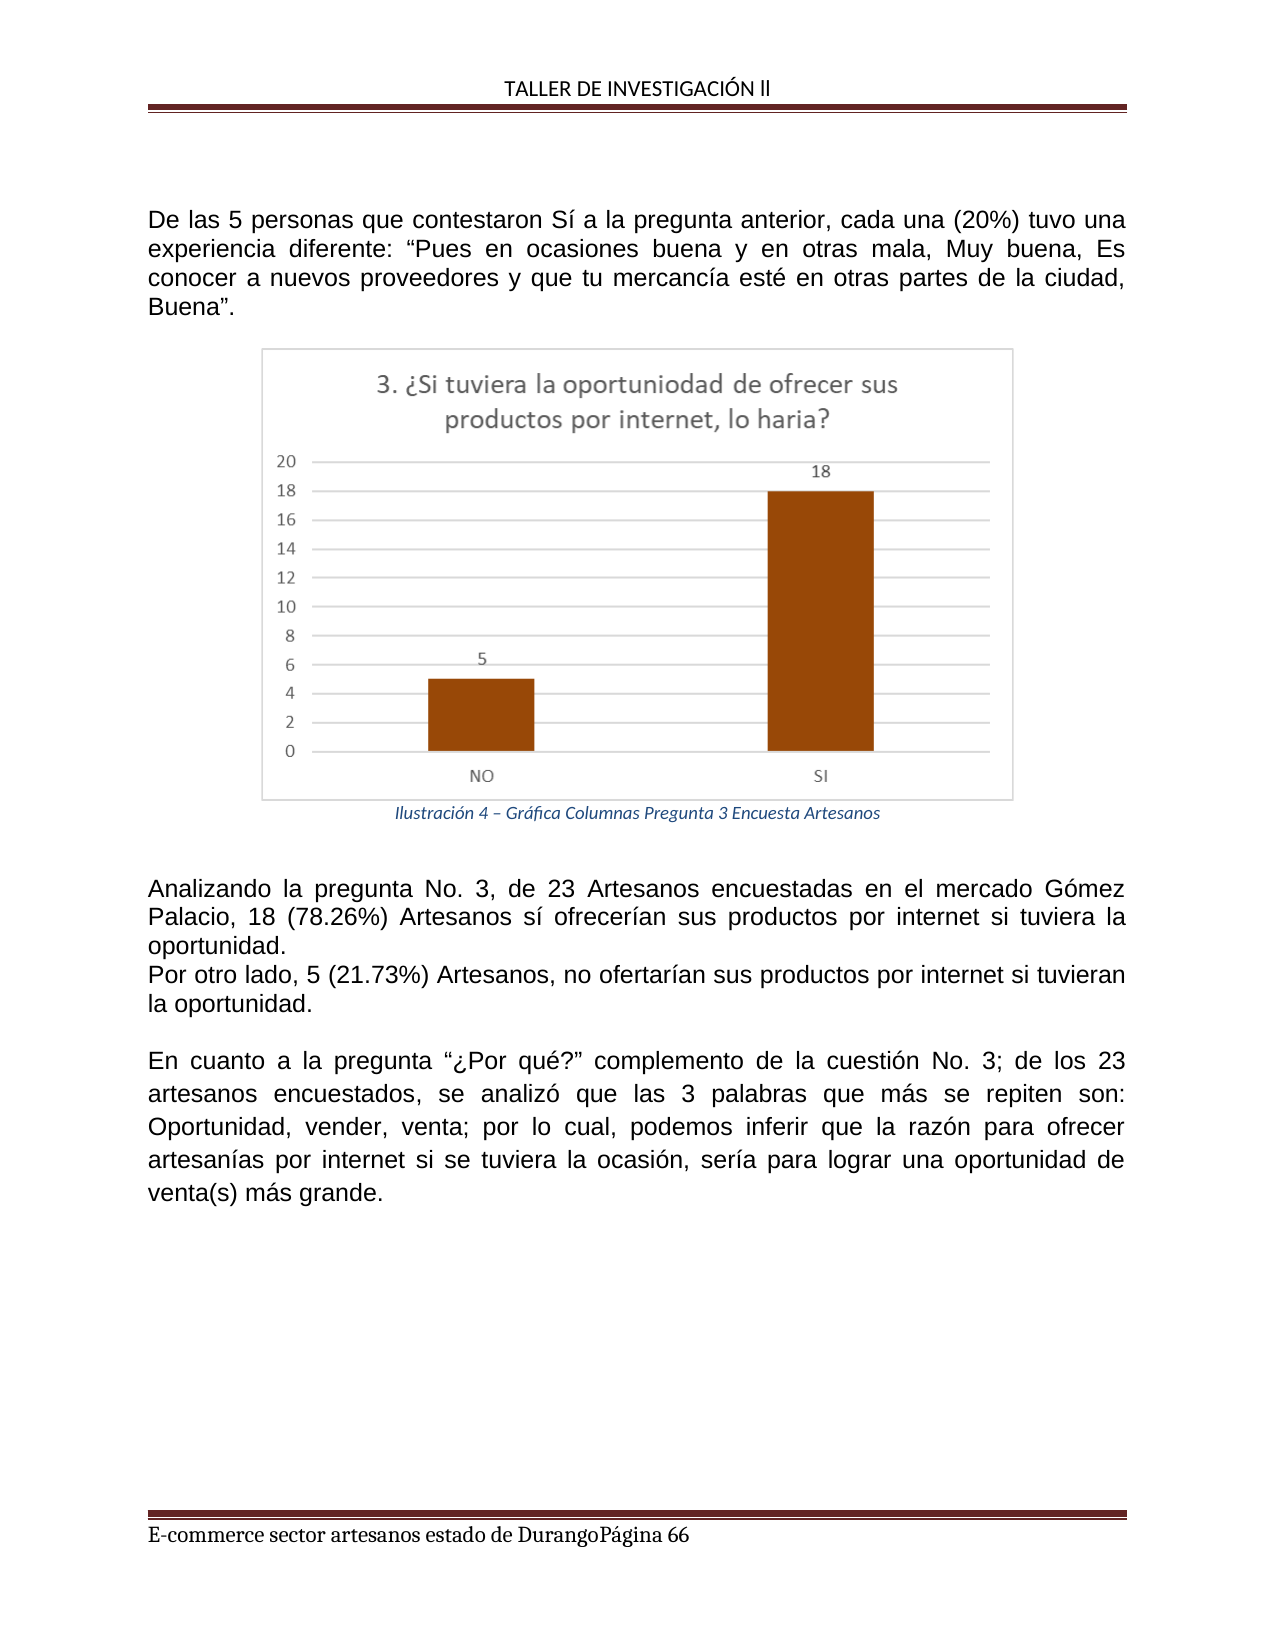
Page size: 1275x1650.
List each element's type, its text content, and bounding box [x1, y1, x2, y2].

text Analizando la pregunta No. 3, de 23 Artesanos encuestadas en el mercado Gómez Palacio, 18 (78.26%) Artesanos sí ofrecerían sus productos por internet si tuviera la oportunidad. [148, 873, 1127, 960]
picture [261, 348, 1014, 801]
text Por otro lado, 5 (21.73%) Artesanos, no ofertarían sus productos por internet si tuvieran la oportunidad. [148, 960, 1127, 1017]
text De las 5 personas que contestaron Sí a la pregunta anterior, cada una (20%) tuvo una experiencia diferente: “Pues en ocasiones buena y en otras mala, Muy buena, Es conocer a nuevos proveedores y que tu mercancía esté en otras partes de la ciudad, Buena”. [148, 205, 1127, 320]
text En cuanto a la pregunta “¿Por qué?” complemento de la cuestión No. 3; de los 23 artesanos encuestados, se analizó que las 3 palabras que más se repiten son: Oportunidad, vender, venta; por lo cual, podemos inferir que la razón para ofrecer artesanías por internet si se tuviera la ocasión, sería para lograr una oportunidad de venta(s) más grande. [148, 1046, 1127, 1207]
